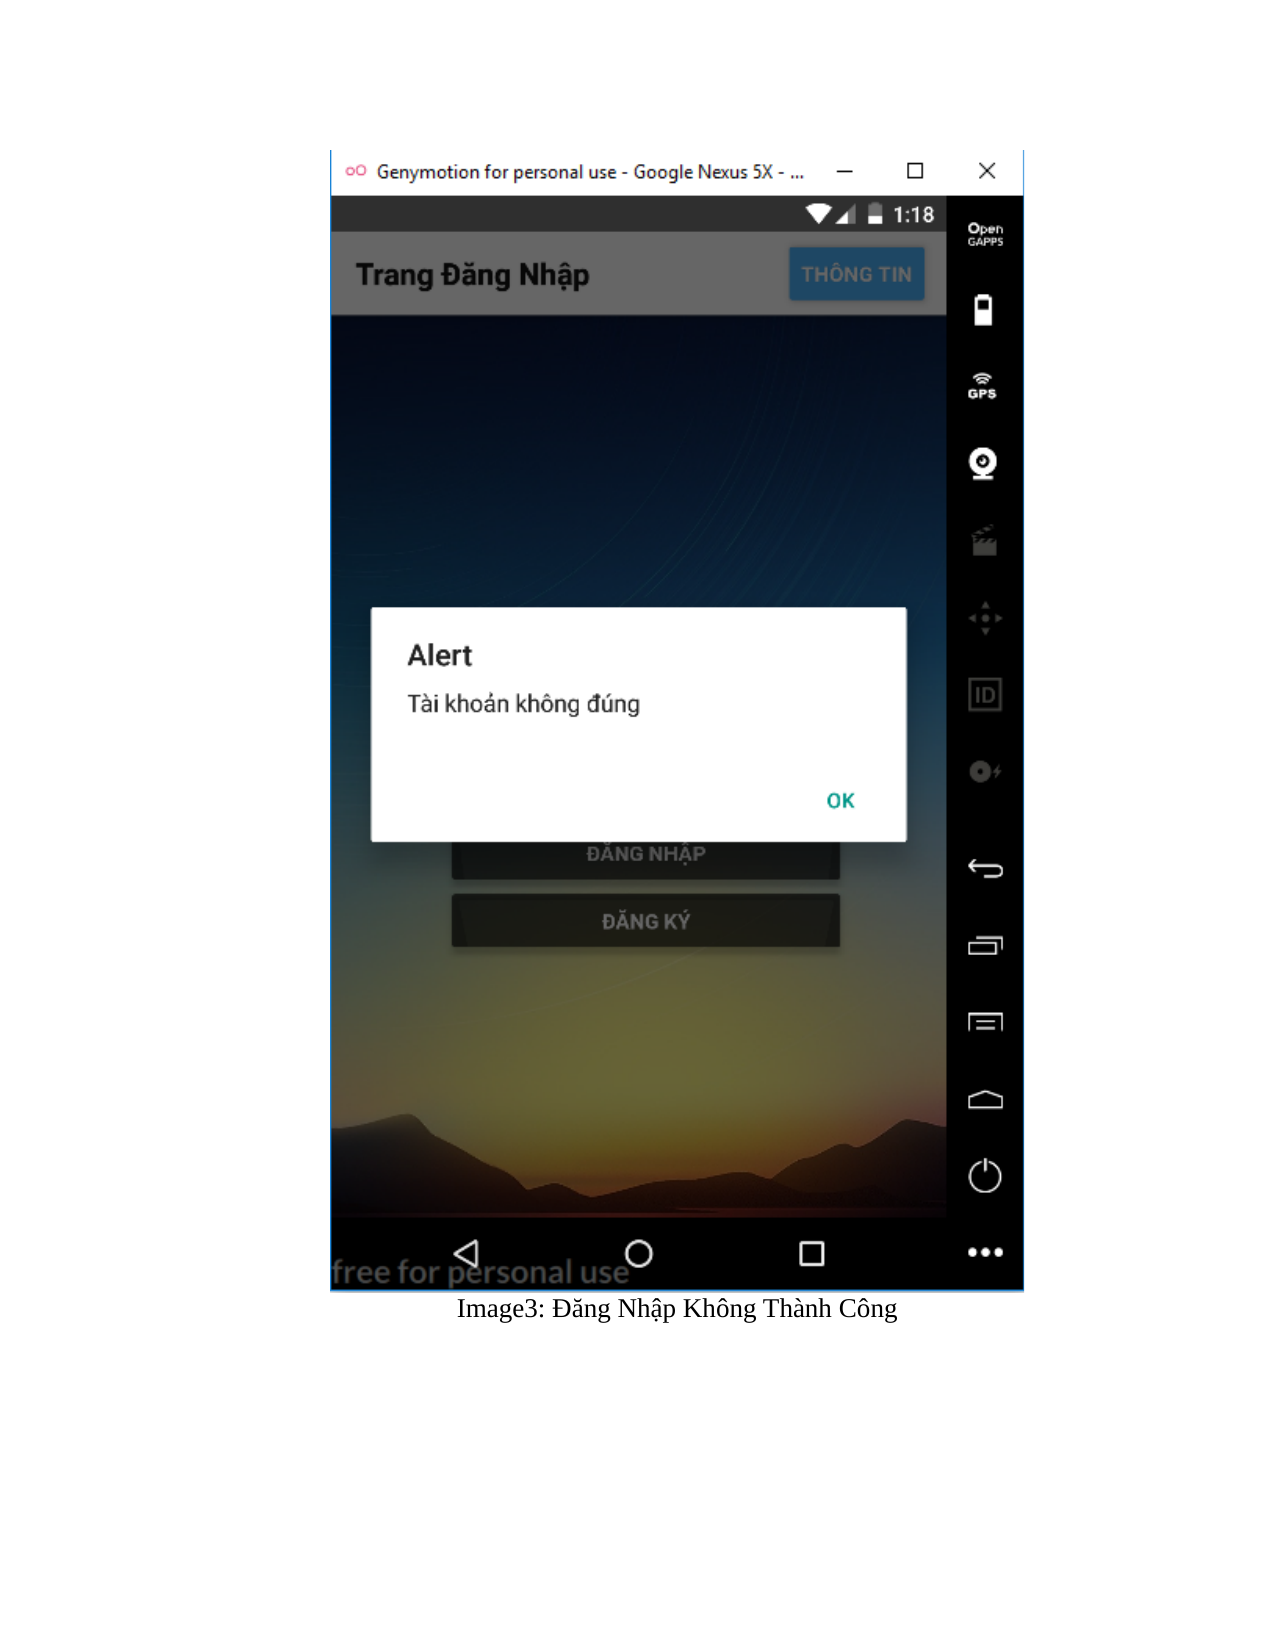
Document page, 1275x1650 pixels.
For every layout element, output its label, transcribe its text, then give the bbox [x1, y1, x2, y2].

picture [330, 150, 1025, 1293]
text Image3: Đăng Nhập Không Thành Công [202, 1292, 1152, 1323]
